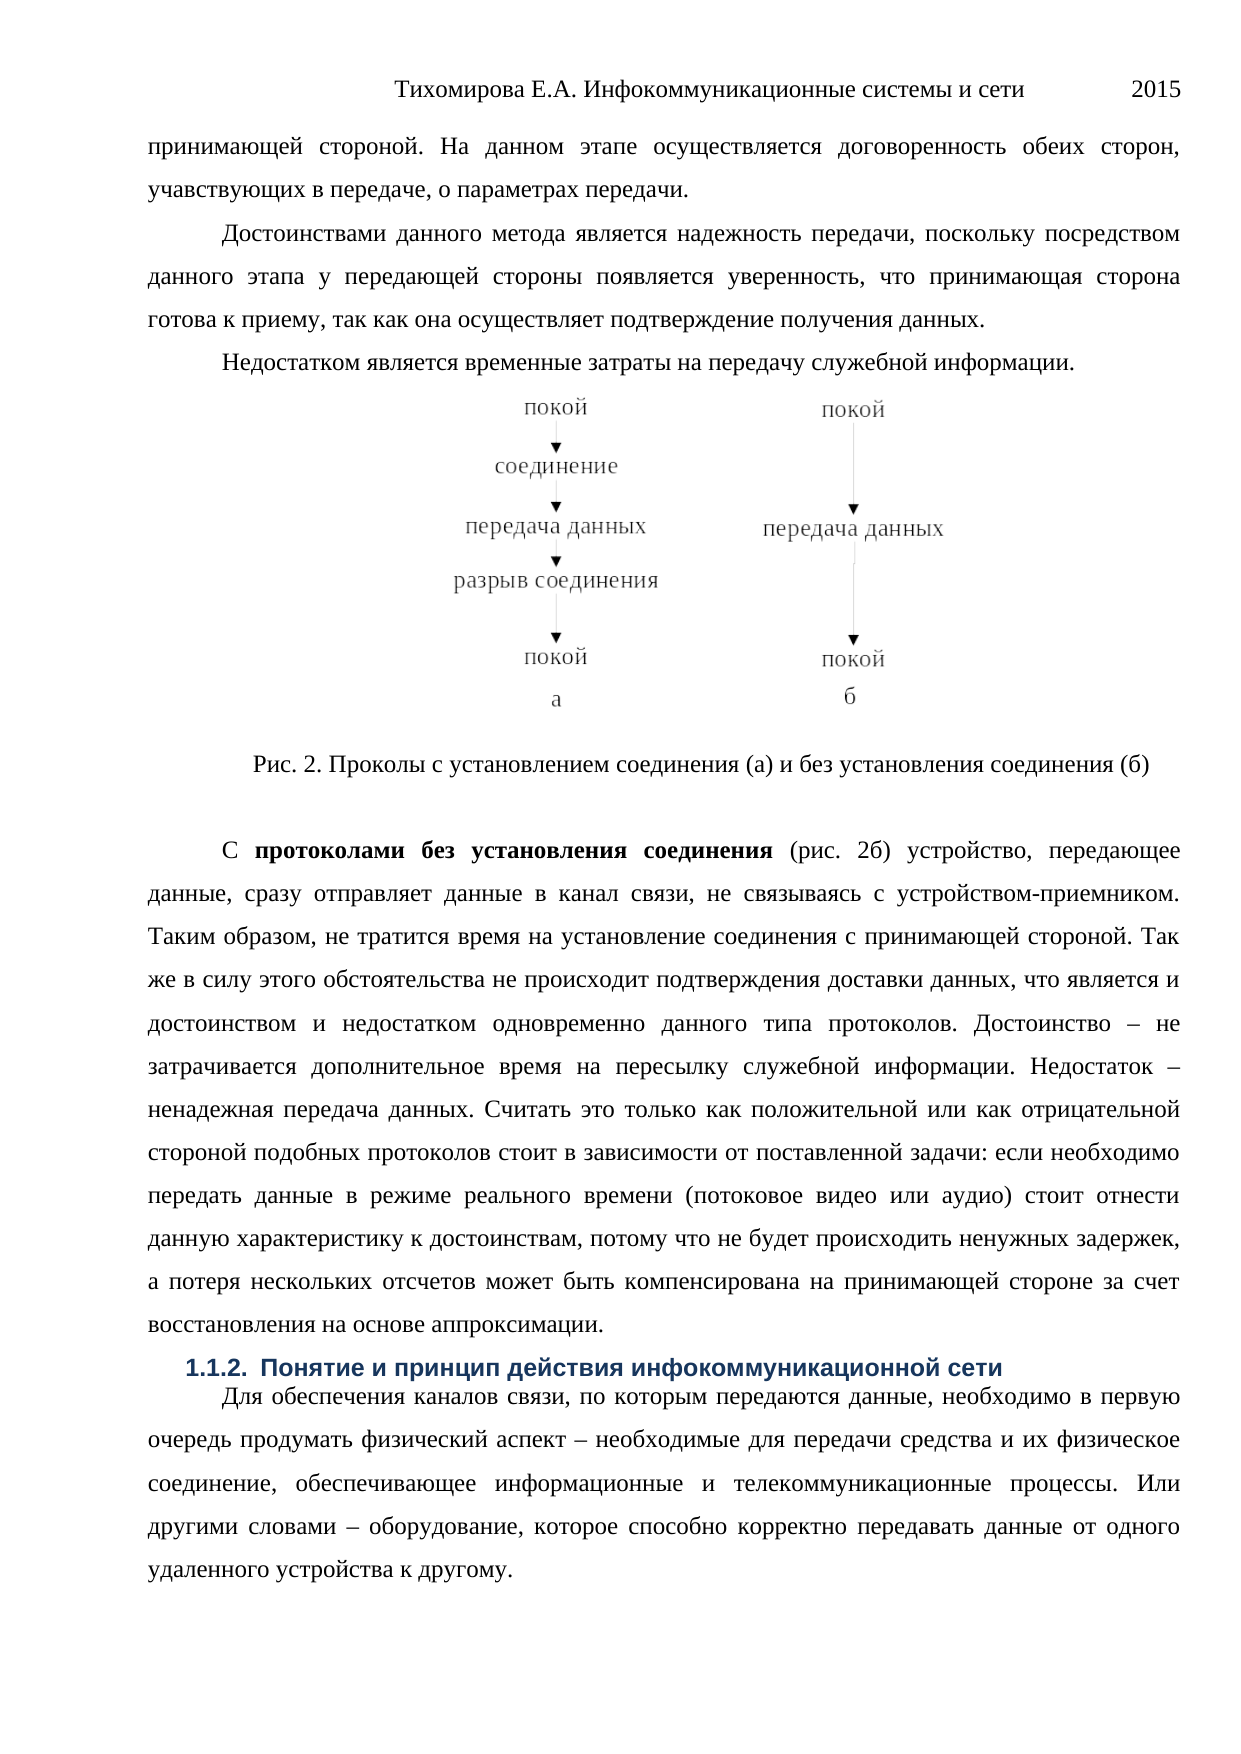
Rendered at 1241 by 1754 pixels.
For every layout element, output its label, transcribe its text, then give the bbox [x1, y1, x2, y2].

text Для обеспечения каналов связи, по которым передаются данные, необходимо в первую очередь продумать физический аспект – необходимые для передачи средства и их физическое соединение, обеспечивающее информационные и телекоммуникационные процессы. Или другими словами – оборудование, которое способно корректно передавать данные от одного удаленного устройства к другому. [148, 1381, 1181, 1583]
text Рис. 2. Проколы с установлением соединения (а) и без установления соединения (б) [148, 749, 1181, 778]
subtitle Понятие и принцип действия инфокоммуникационной сети [185, 1353, 1181, 1381]
text С протоколами без установления соединения (рис. 2б) устройство, передающее данные, сразу отправляет данные в канал связи, не связываясь с устройством-приемником. Таким образом, не тратится время на установление соединения с принимающей стороной. Так же в силу этого обстоятельства не происходит подтверждения доставки данных, что является и достоинством и недостатком одновременно данного типа протоколов. Достоинство – не затрачивается дополнительное время на пересылку служебной информации. Недостаток – ненадежная передача данных. Считать это только как положительной или как отрицательной стороной подобных протоколов стоит в зависимости от поставленной задачи: если необходимо передать данные в режиме реального времени (потоковое видео или аудио) стоит отнести данную характеристику к достоинствам, потому что не будет происходить ненужных задержек, а потеря нескольких отсчетов может быть компенсирована на принимающей стороне за счет восстановления на основе аппроксимации. [148, 835, 1181, 1338]
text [148, 131, 1181, 203]
text Недостатком является временные затраты на передачу служебной информации. [148, 347, 1181, 376]
text Достоинствами данного метода является надежность передачи, поскольку посредством данного этапа у передающей стороны появляется уверенность, что принимающая сторона готова к приему, так как она осуществляет подтверждение получения данных. [148, 218, 1181, 333]
